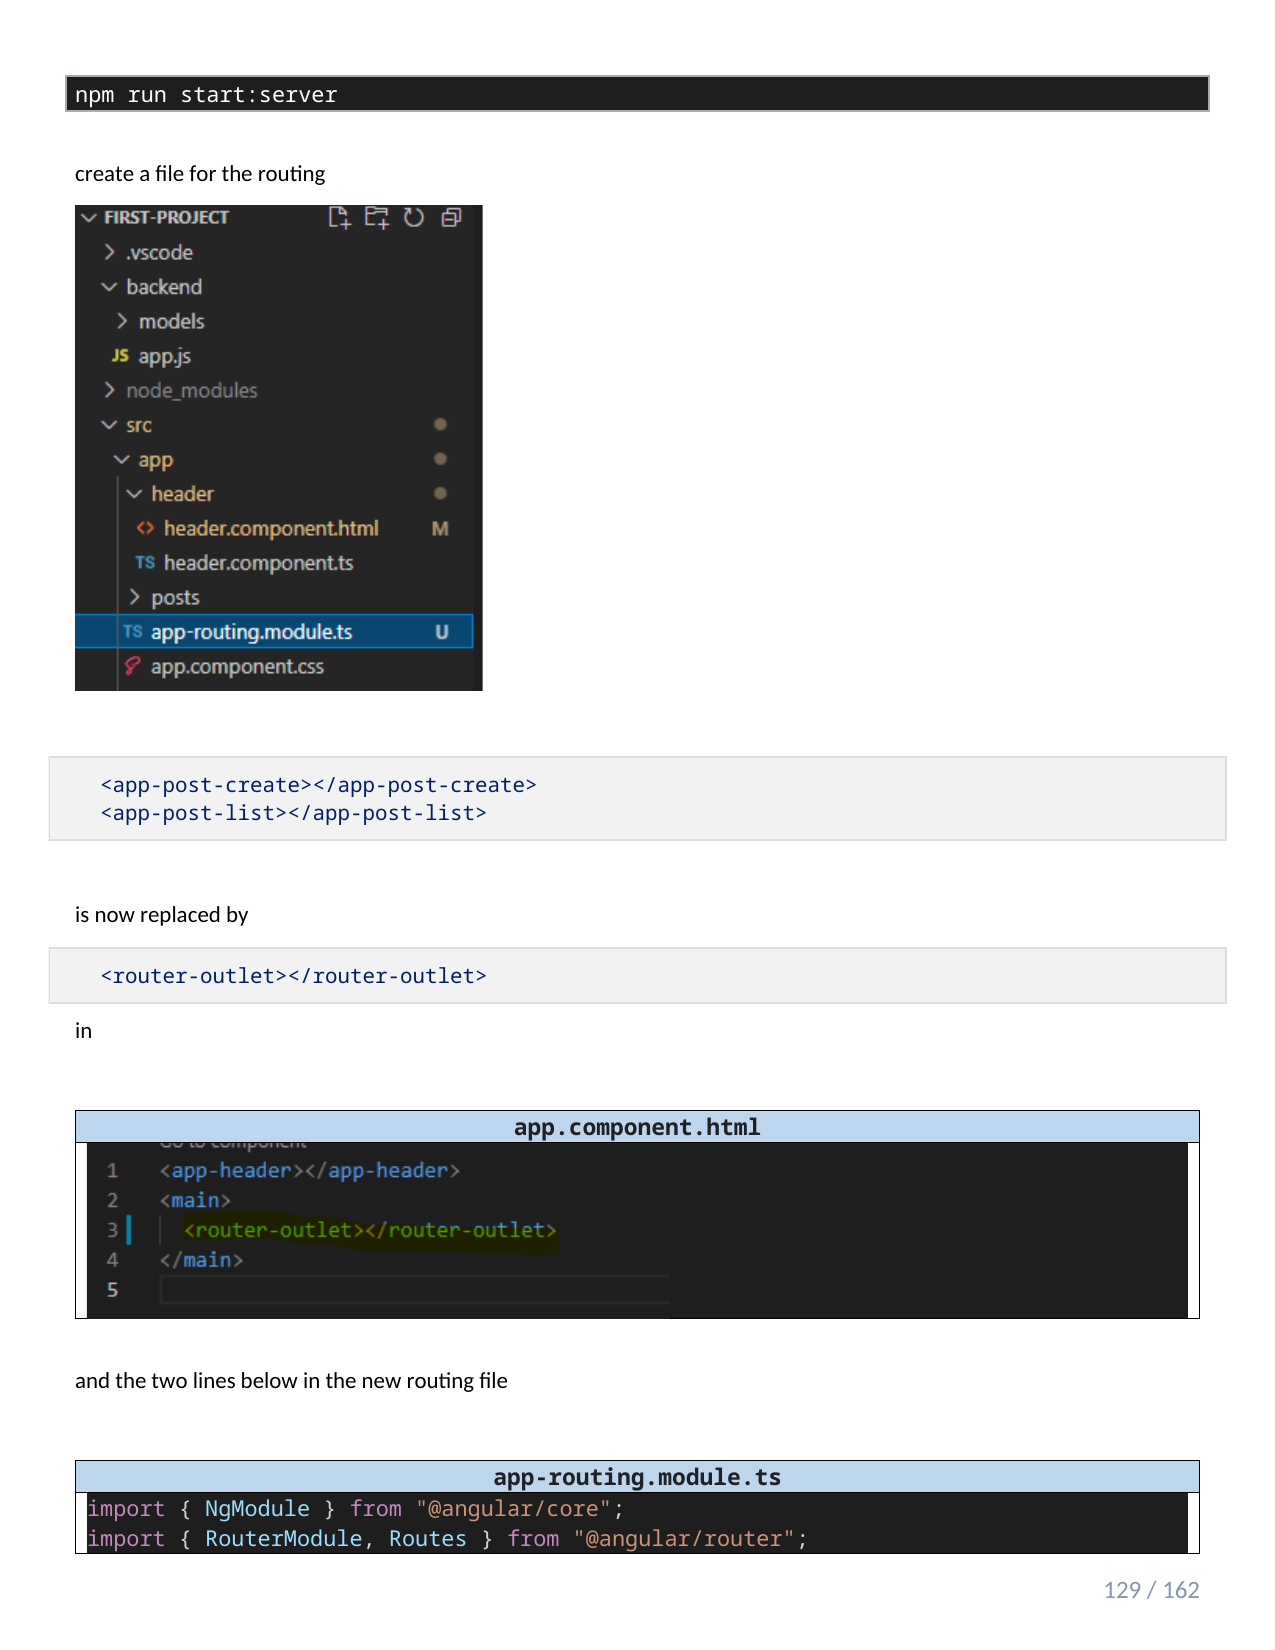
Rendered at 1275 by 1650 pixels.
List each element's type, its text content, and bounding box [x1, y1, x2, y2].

table_header app-routing.module.ts [76, 1461, 1199, 1492]
text <router-outlet></router-outlet> [50, 949, 1225, 1002]
text is now replaced by [75, 900, 1200, 928]
text <app-post-create></app-post-create> [50, 758, 1225, 784]
picture [75, 205, 483, 691]
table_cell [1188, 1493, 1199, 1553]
text <app-post-list></app-post-list> [50, 784, 1225, 839]
table_cell [1188, 1143, 1199, 1318]
text npm run start:server [67, 77, 1208, 110]
table_cell [76, 1143, 86, 1318]
text and the two lines below in the new routing file [75, 1366, 1200, 1394]
table_header app.component.html [76, 1111, 1199, 1142]
picture [86, 1143, 670, 1319]
text create a file for the routing [75, 159, 1200, 187]
text in [75, 1016, 1200, 1044]
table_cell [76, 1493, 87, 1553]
